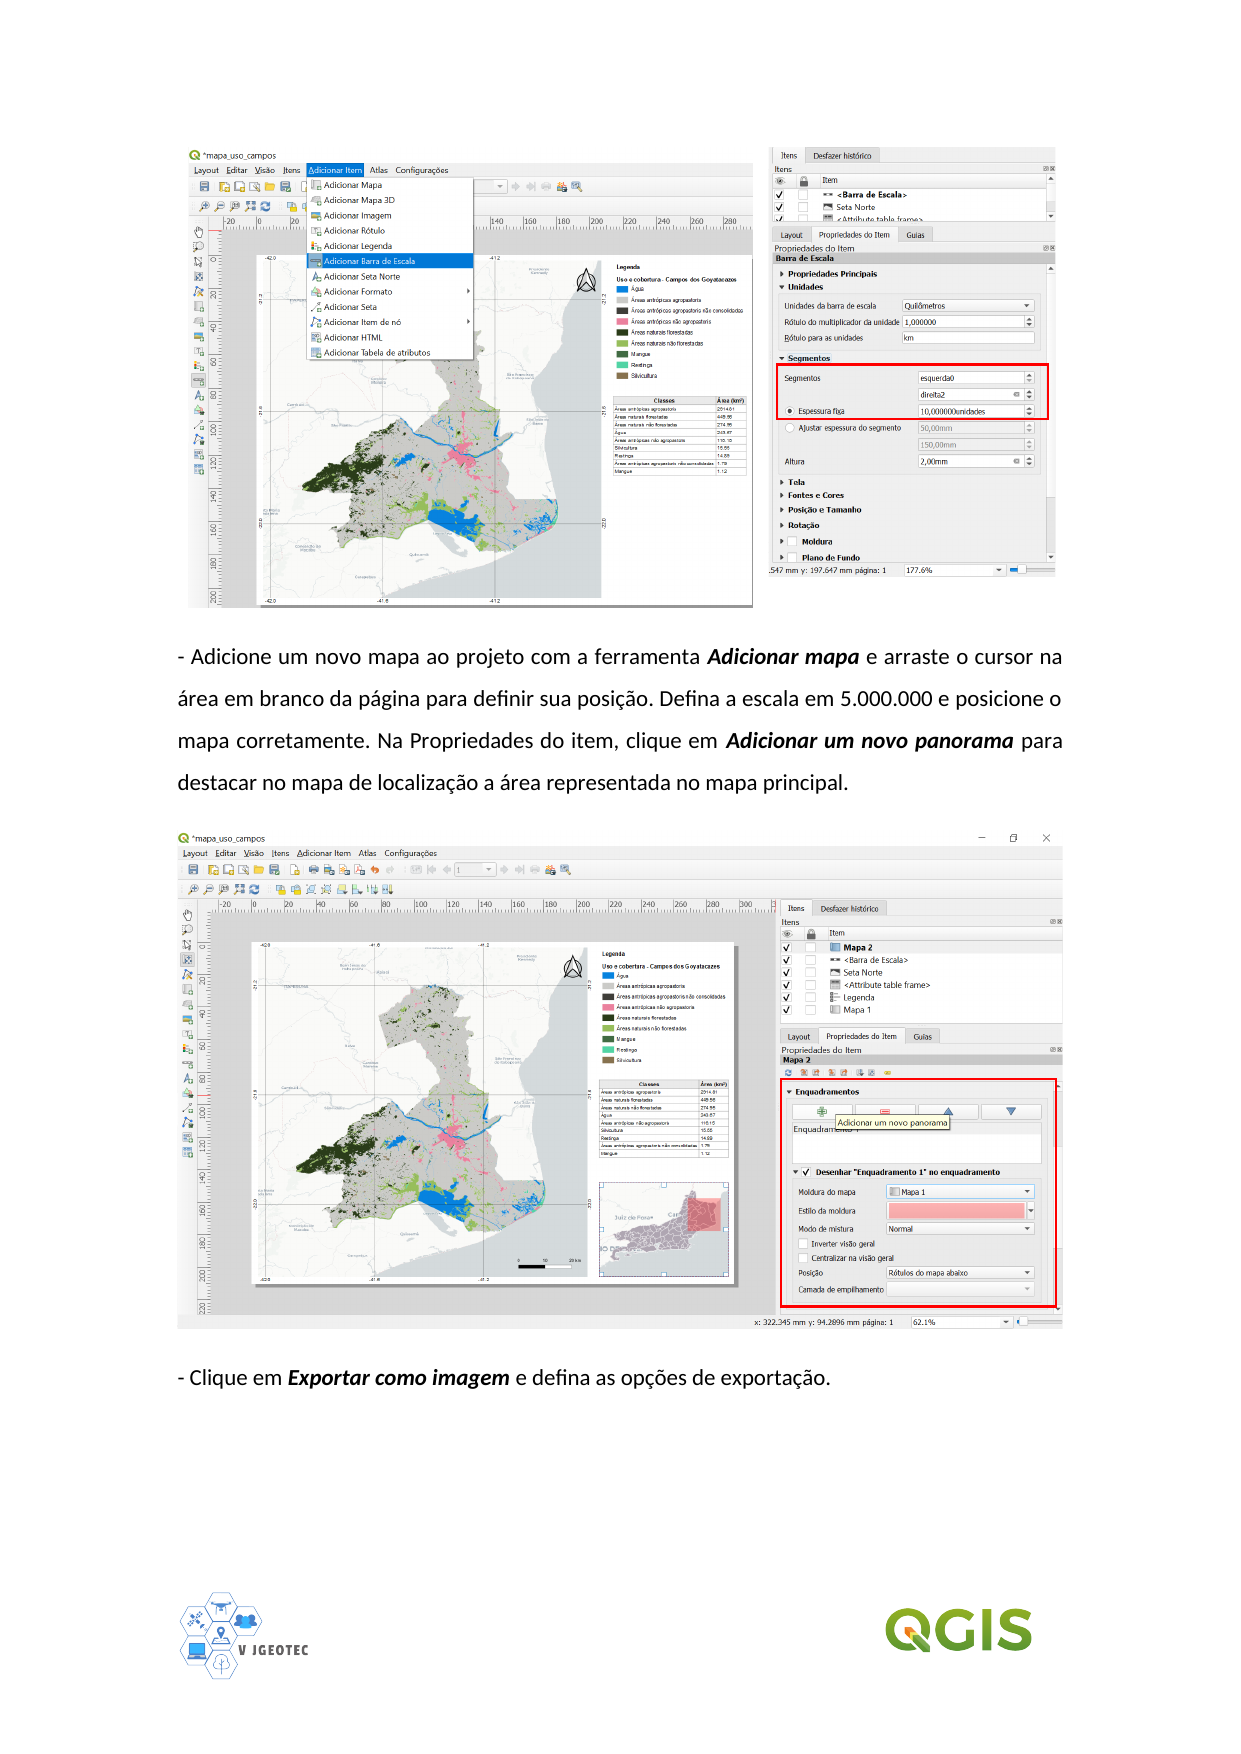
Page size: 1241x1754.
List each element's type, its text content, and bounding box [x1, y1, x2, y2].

picture [188, 147, 753, 608]
picture [768, 147, 1056, 577]
text - Adicione um novo mapa ao projeto com a ferramenta Adicionar mapa e arraste o cursor na área em branco da página para definir sua posição. Defina a escala em 5.000.000 e posicione o mapa corretamente. Na Propriedades do item, clique em Adicionar um novo panorama para destacar no mapa de localização a área representada no mapa principal. [177, 642, 1063, 796]
picture [177, 1591, 310, 1681]
text - Clique em Exportar como imagem e defina as opções de exportação. [177, 1363, 1063, 1391]
table_header [177, 148, 757, 642]
picture [853, 1579, 1063, 1681]
table_header [757, 148, 1063, 642]
picture [177, 830, 1063, 1329]
